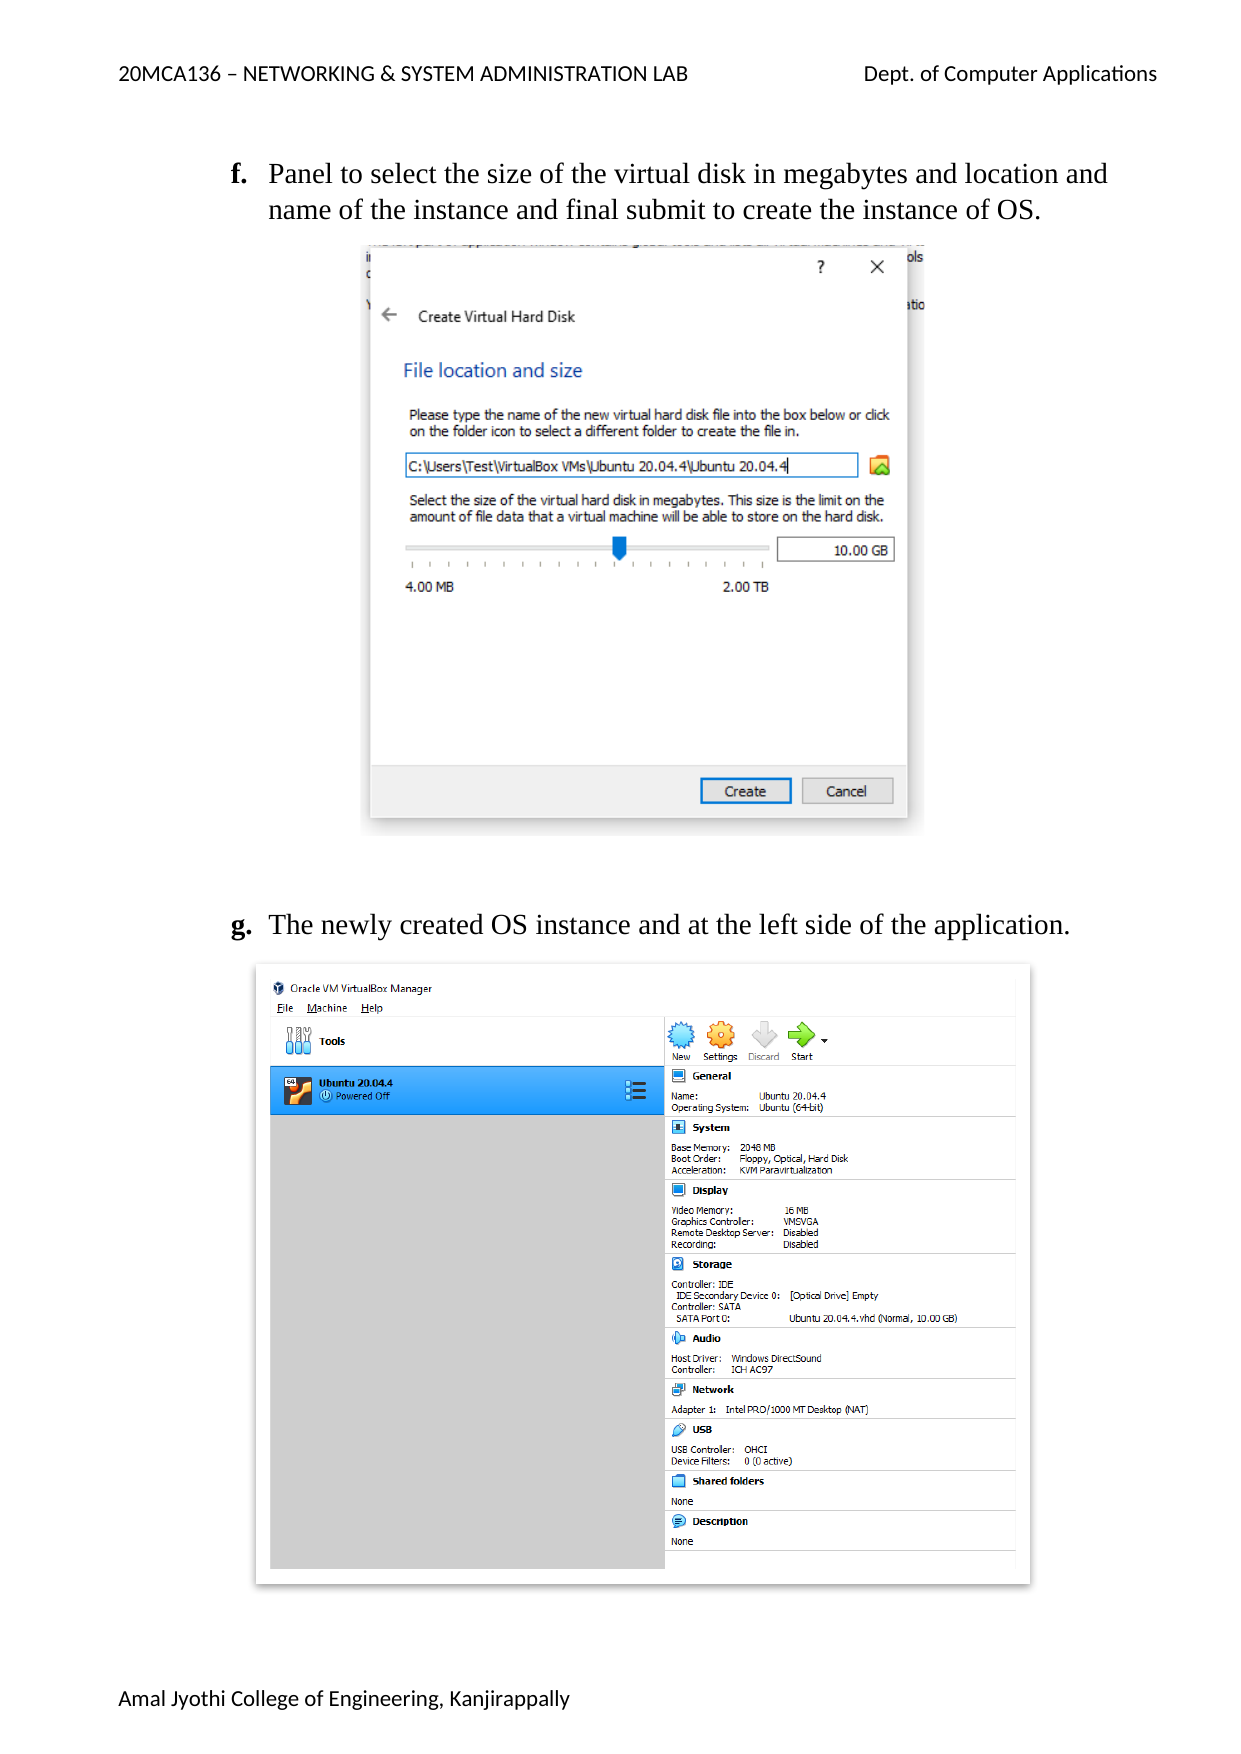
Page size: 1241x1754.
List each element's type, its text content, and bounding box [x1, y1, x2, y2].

list Panel to select the size of the virtual disk in megabytes and location and name of the instance and final submit to create the instance of OS. [231, 156, 1167, 226]
picture [270, 979, 1016, 1569]
list The newly created OS instance and at the left side of the application. [231, 907, 1167, 941]
picture [360, 245, 925, 836]
